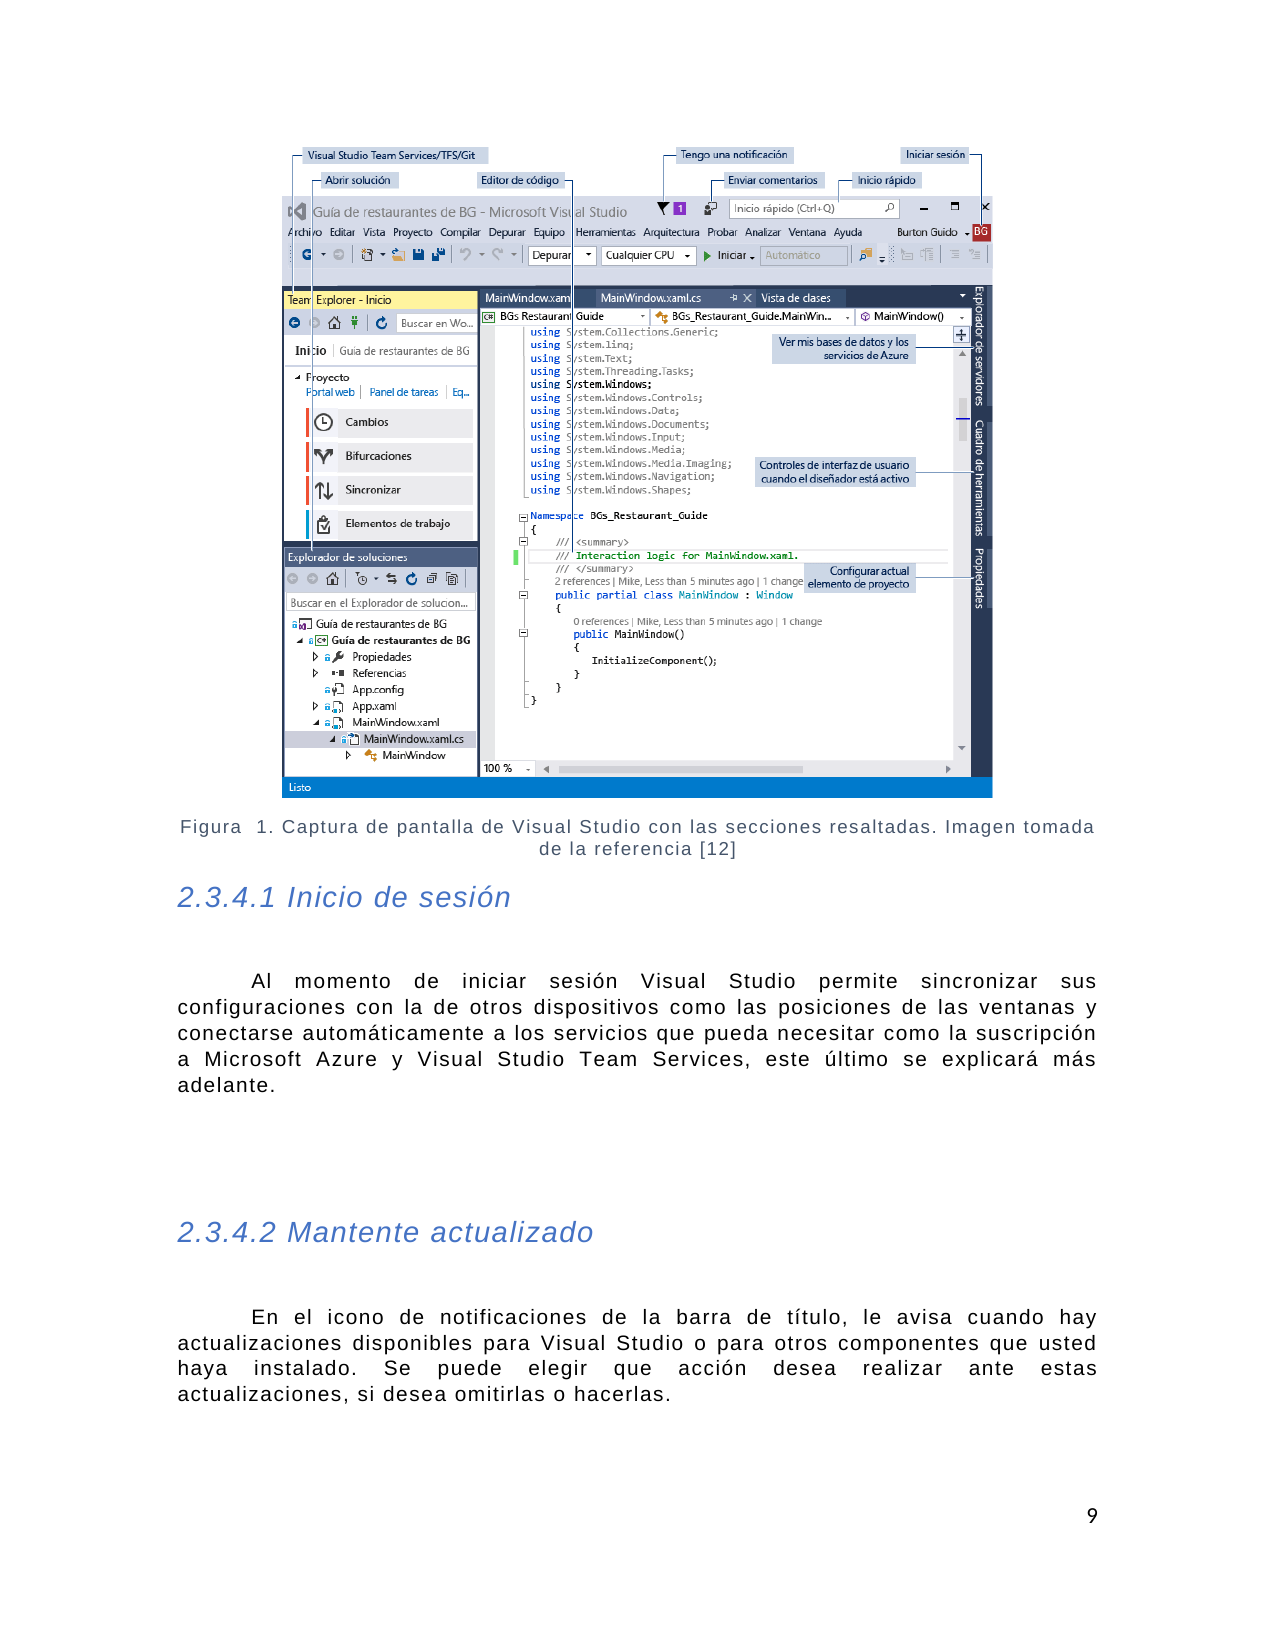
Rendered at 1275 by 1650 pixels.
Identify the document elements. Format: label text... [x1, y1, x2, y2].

subtitle 2.3.4.2 Mantente actualizado [177, 1216, 1098, 1249]
subtitle 2.3.4.1 Inicio de sesión [177, 880, 1098, 914]
text Al momento de iniciar sesión Visual Studio permite sincronizar sus configuraciones con la de otros dispositivos como las posiciones de las ventanas y conectarse automáticamente a los servicios que pueda necesitar como la suscripción a Microsoft Azure y Visual Studio Team Services, este último se explicará más adelante. [177, 969, 1098, 1096]
text En el icono de notificaciones de la barra de título, le avisa cuando hay actualizaciones disponibles para Visual Studio o para otros componentes que usted haya instalado. Se puede elegir que acción desea realizar ante estas actualizaciones, si desea omitirlas o hacerlas. [177, 1304, 1098, 1406]
picture [282, 147, 993, 798]
text Figura 1. Captura de pantalla de Visual Studio con las secciones resaltadas. Imagen tomada de la referencia [12] [177, 816, 1098, 859]
